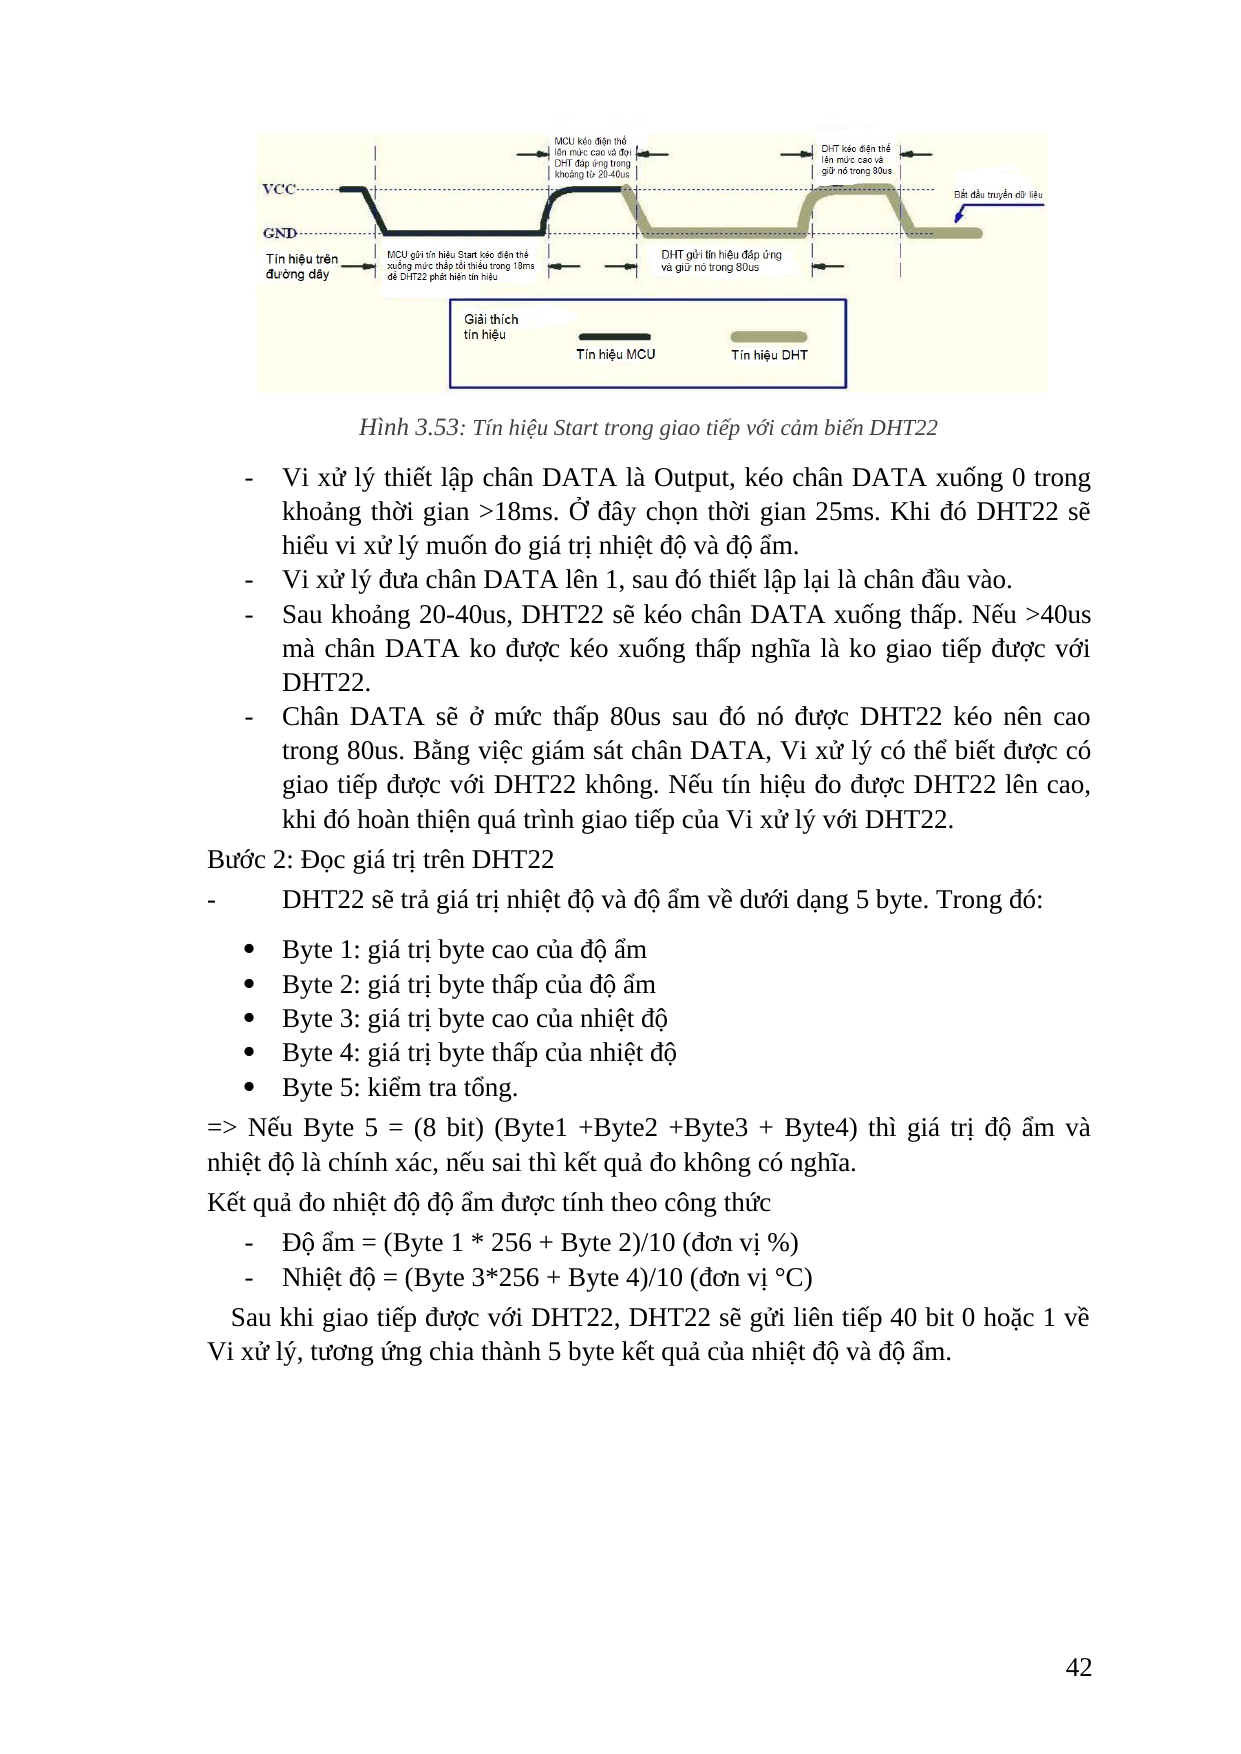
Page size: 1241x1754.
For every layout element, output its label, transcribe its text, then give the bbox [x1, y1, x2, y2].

list Byte 5: kiểm tra tổng. [244, 1071, 1092, 1102]
list Byte 2: giá trị byte thấp của độ ẩm [244, 968, 1092, 999]
text Sau khi giao tiếp được với DHT22, DHT22 sẽ gửi liên tiếp 40 bit 0 hoặc 1 về Vi xử lý, tương ứng chia thành 5 byte kết quả của nhiệt độ và độ ẩm. [207, 1301, 1092, 1366]
text - DHT22 sẽ trả giá trị nhiệt độ và độ ẩm về dưới dạng 5 byte. Trong đó: [207, 884, 1092, 915]
list Byte 1: giá trị byte cao của độ ẩm [244, 933, 1092, 965]
text Kết quả đo nhiệt độ độ ẩm được tính theo công thức [207, 1186, 1092, 1217]
list Sau khoảng 20-40us, DHT22 sẽ kéo chân DATA xuống thấp. Nếu >40us mà chân DATA ko được kéo xuống thấp nghĩa là ko giao tiếp được với DHT22. [244, 598, 1092, 697]
list Byte 3: giá trị byte cao của nhiệt độ [244, 1002, 1092, 1033]
text => Nếu Byte 5 = (8 bit) (Byte1 +Byte2 +Byte3 + Byte4) thì giá trị độ ẩm và nhiệt độ là chính xác, nếu sai thì kết quả đo không có nghĩa. [207, 1112, 1092, 1177]
list Vi xử lý đưa chân DATA lên 1, sau đó thiết lập lại là chân đầu vào. [244, 564, 1092, 595]
list Byte 4: giá trị byte thấp của nhiệt độ [244, 1037, 1092, 1068]
text Bước 2: Đọc giá trị trên DHT22 [207, 843, 1092, 874]
list Độ ẩm = (Byte 1 * 256 + Byte 2)/10 (đơn vị %) [244, 1227, 1092, 1258]
list Chân DATA sẽ ở mức thấp 80us sau đó nó được DHT22 kéo nên cao trong 80us. Bằng việc giám sát chân DATA, Vi xử lý có thể biết được có giao tiếp được với DHT22 không. Nếu tín hiệu đo được DHT22 lên cao, khi đó hoàn thiện quá trình giao tiếp của Vi xử lý với DHT22. [244, 700, 1092, 834]
picture [251, 118, 1048, 393]
list Nhiệt độ = (Byte 3*256 + Byte 4)/10 (đơn vị °C) [244, 1261, 1092, 1292]
list Vi xử lý thiết lập chân DATA là Output, kéo chân DATA xuống 0 trong khoảng thời gian >18ms. Ở đây chọn thời gian 25ms. Khi đó DHT22 sẽ hiểu vi xử lý muốn đo giá trị nhiệt độ và độ ẩm. [244, 461, 1092, 561]
